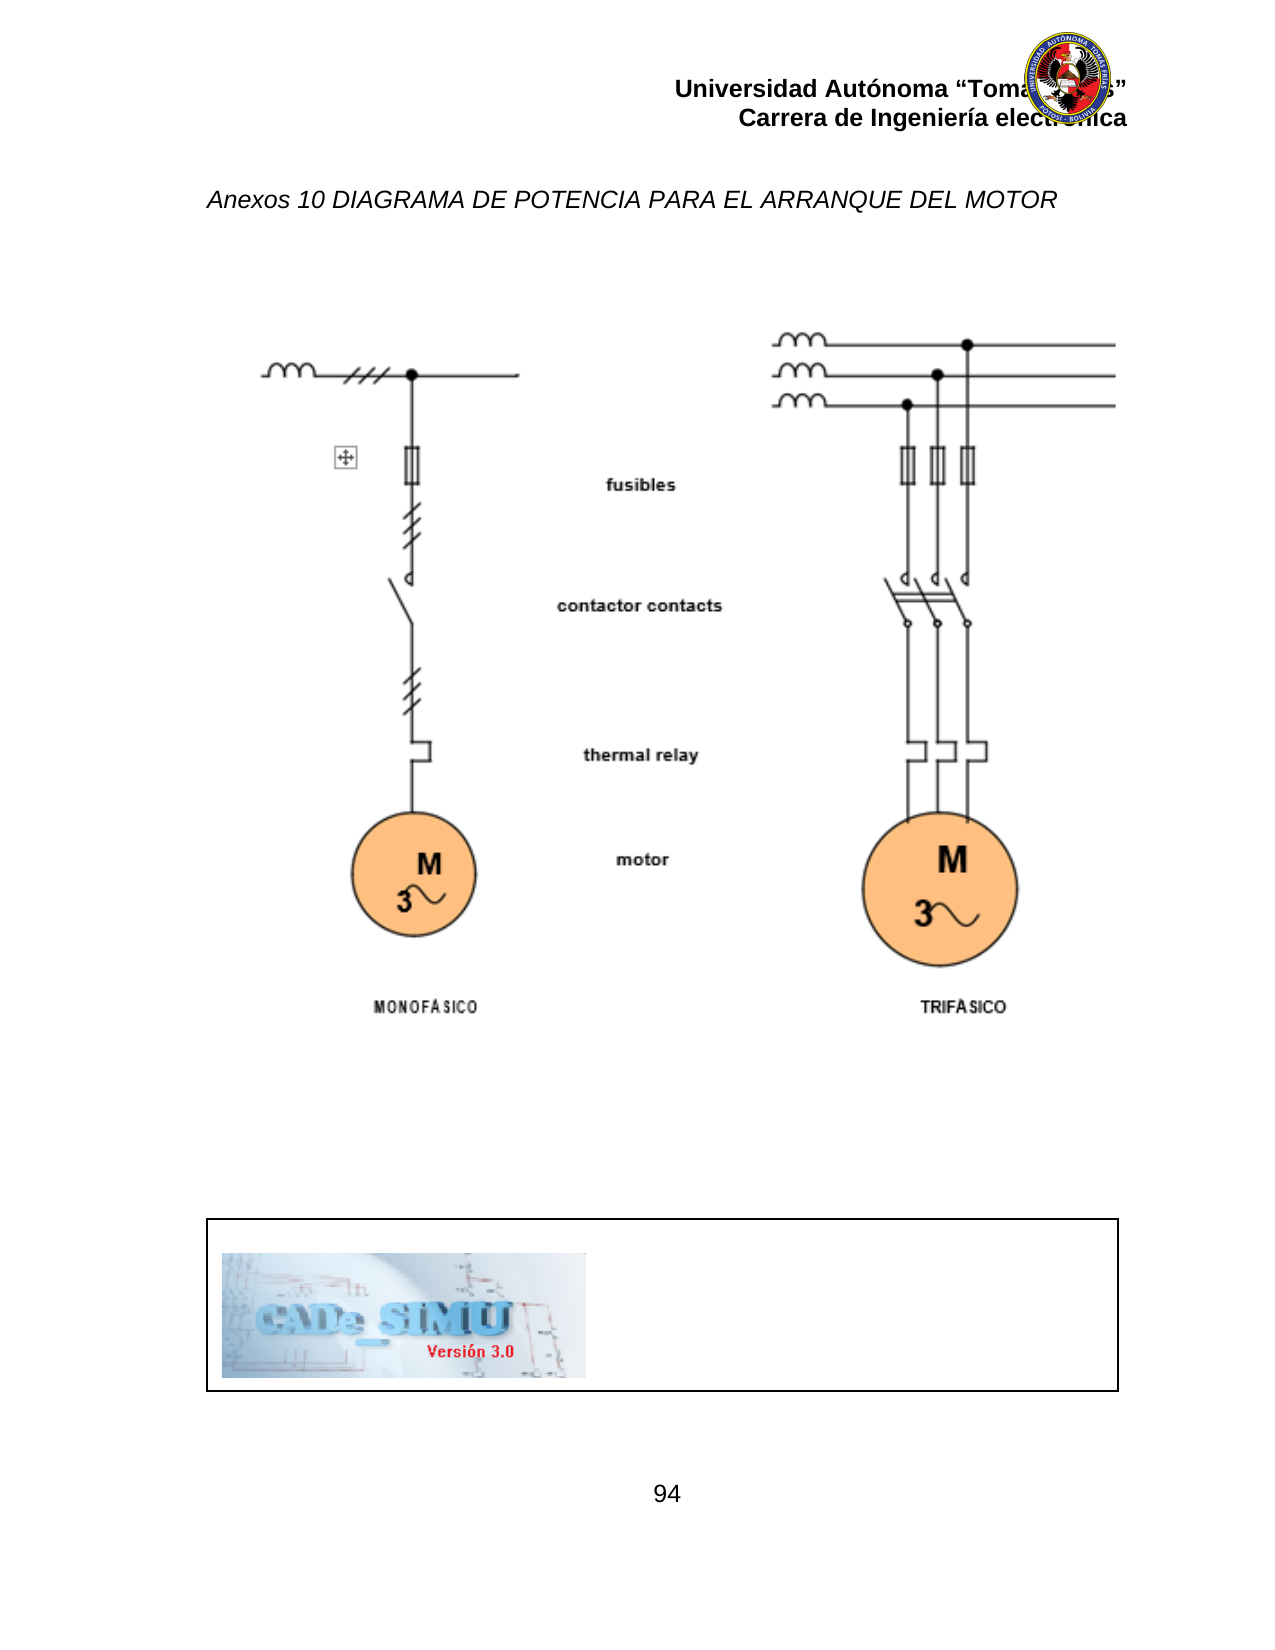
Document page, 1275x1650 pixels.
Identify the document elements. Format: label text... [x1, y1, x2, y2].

picture [1024, 32, 1111, 124]
picture [206, 248, 1116, 1218]
text Anexos 10 DIAGRAMA DE POTENCIA PARA EL ARRANQUE DEL MOTOR [207, 185, 1127, 214]
picture [221, 1253, 586, 1378]
